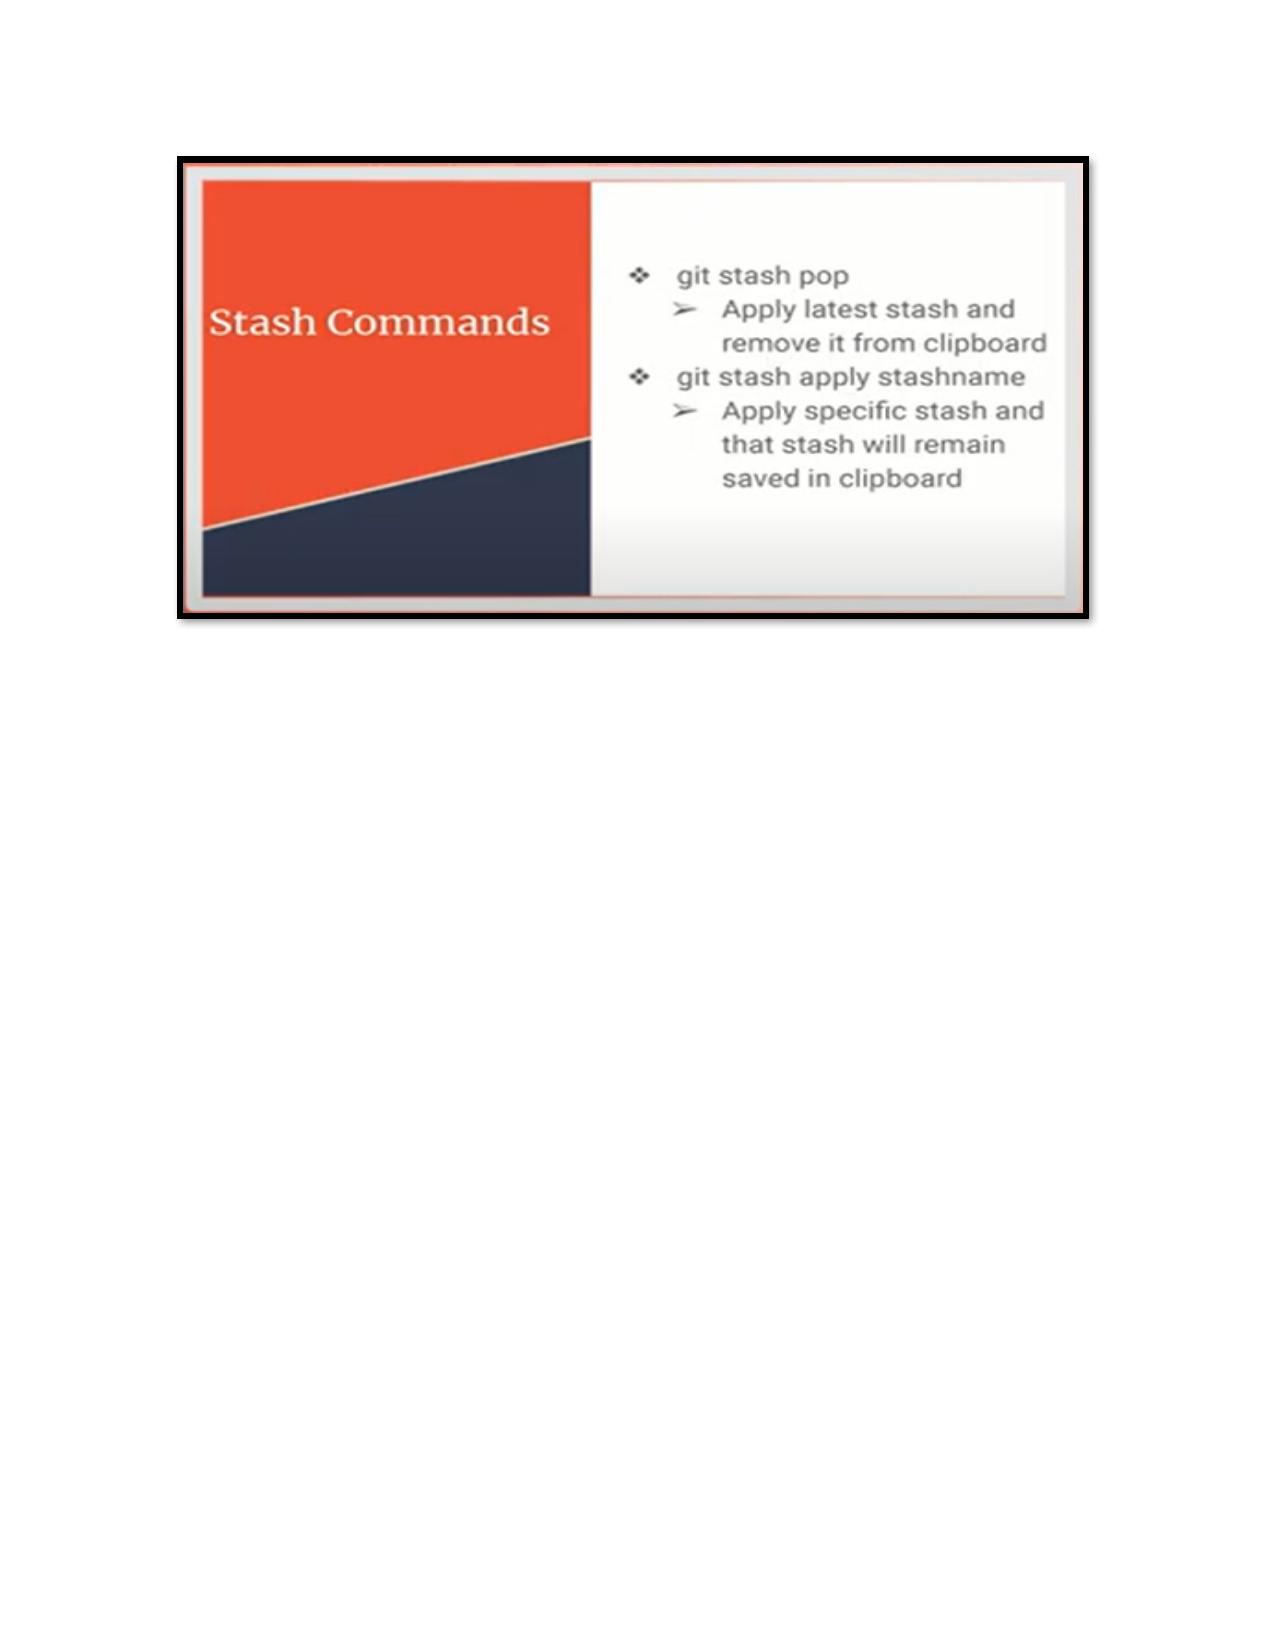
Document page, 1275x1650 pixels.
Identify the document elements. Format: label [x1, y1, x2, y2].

picture [183, 163, 1083, 613]
